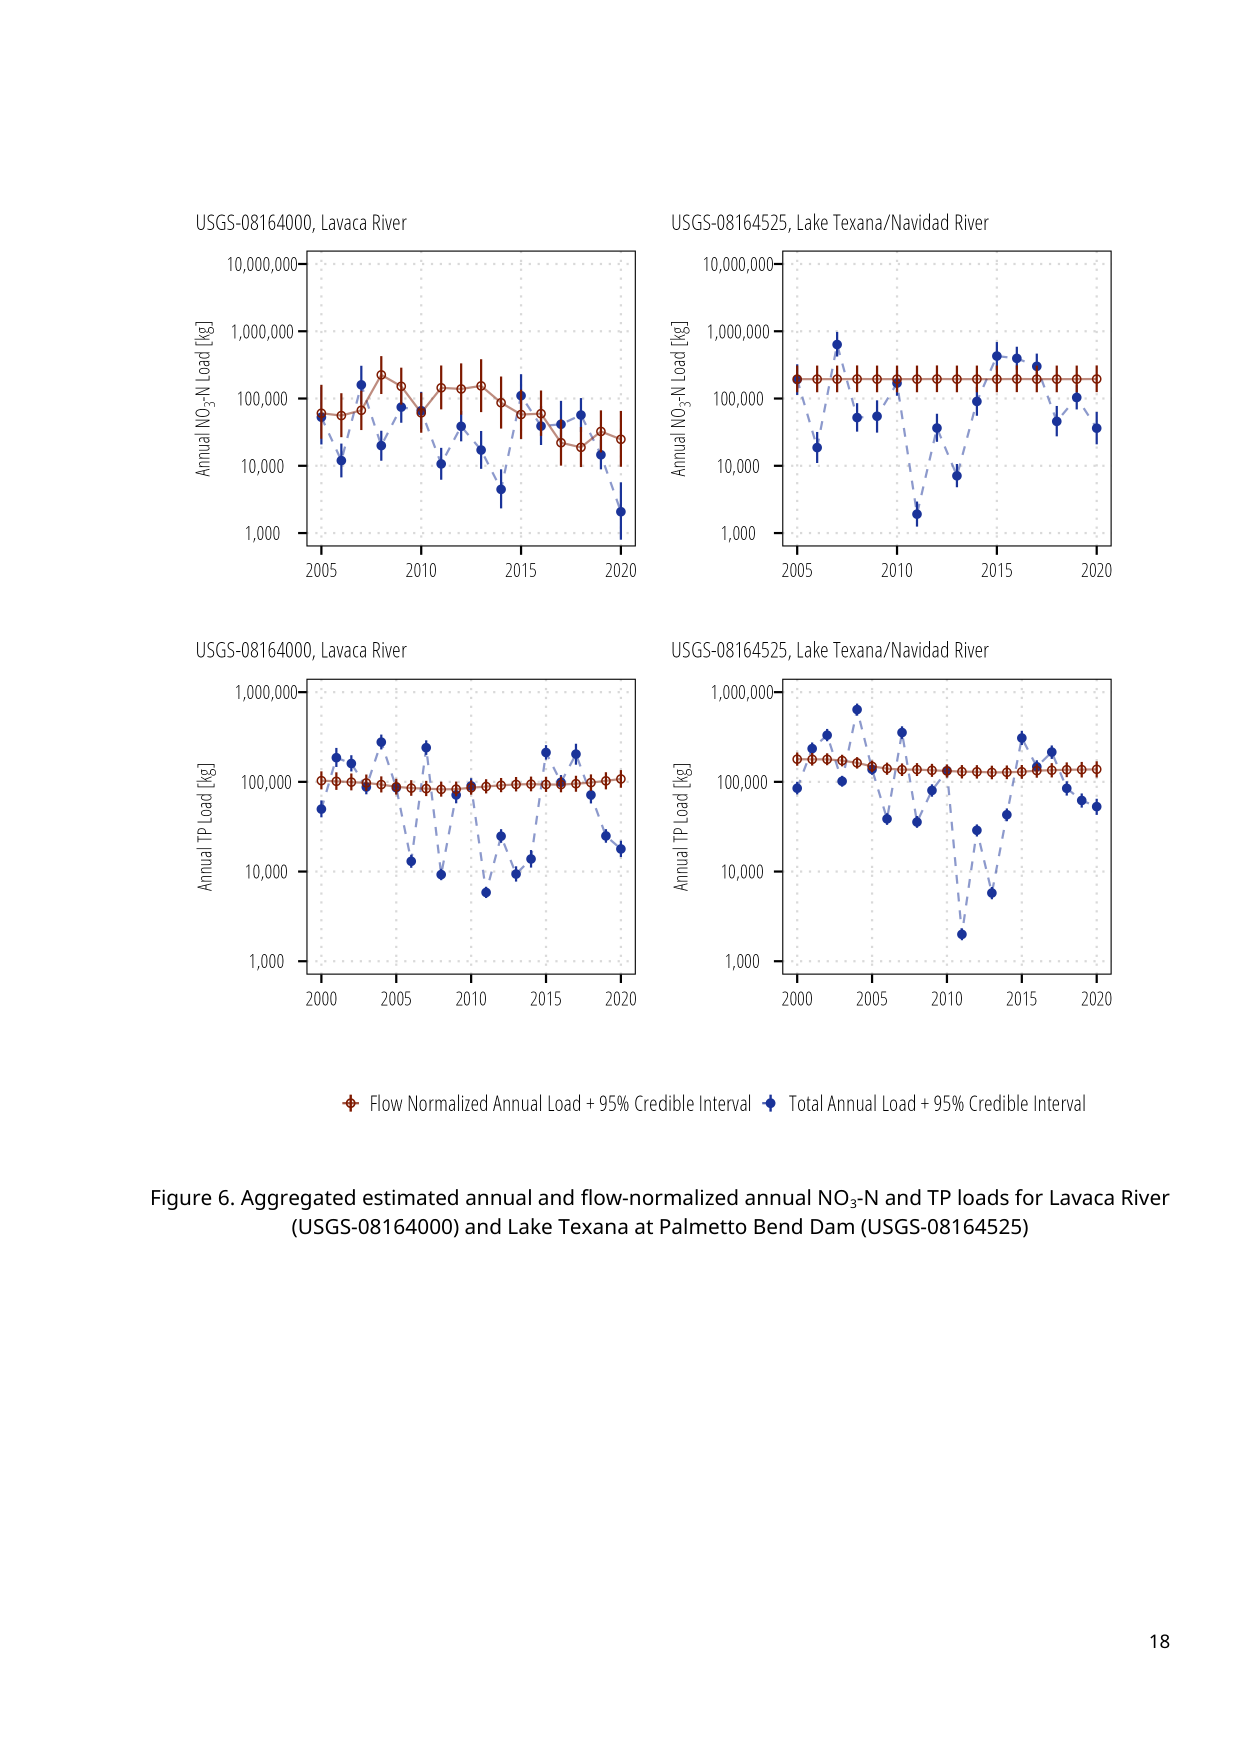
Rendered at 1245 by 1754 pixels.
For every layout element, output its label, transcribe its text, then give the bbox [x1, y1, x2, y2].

text Figure . Aggregated estimated annual and flow-normalized annual NO3-N and TP loads for Lavaca River (USGS-08164000) and Lake Texana at Palmetto Bend Dam (USGS-08164525) [150, 1183, 1170, 1240]
picture [172, 187, 1148, 1163]
